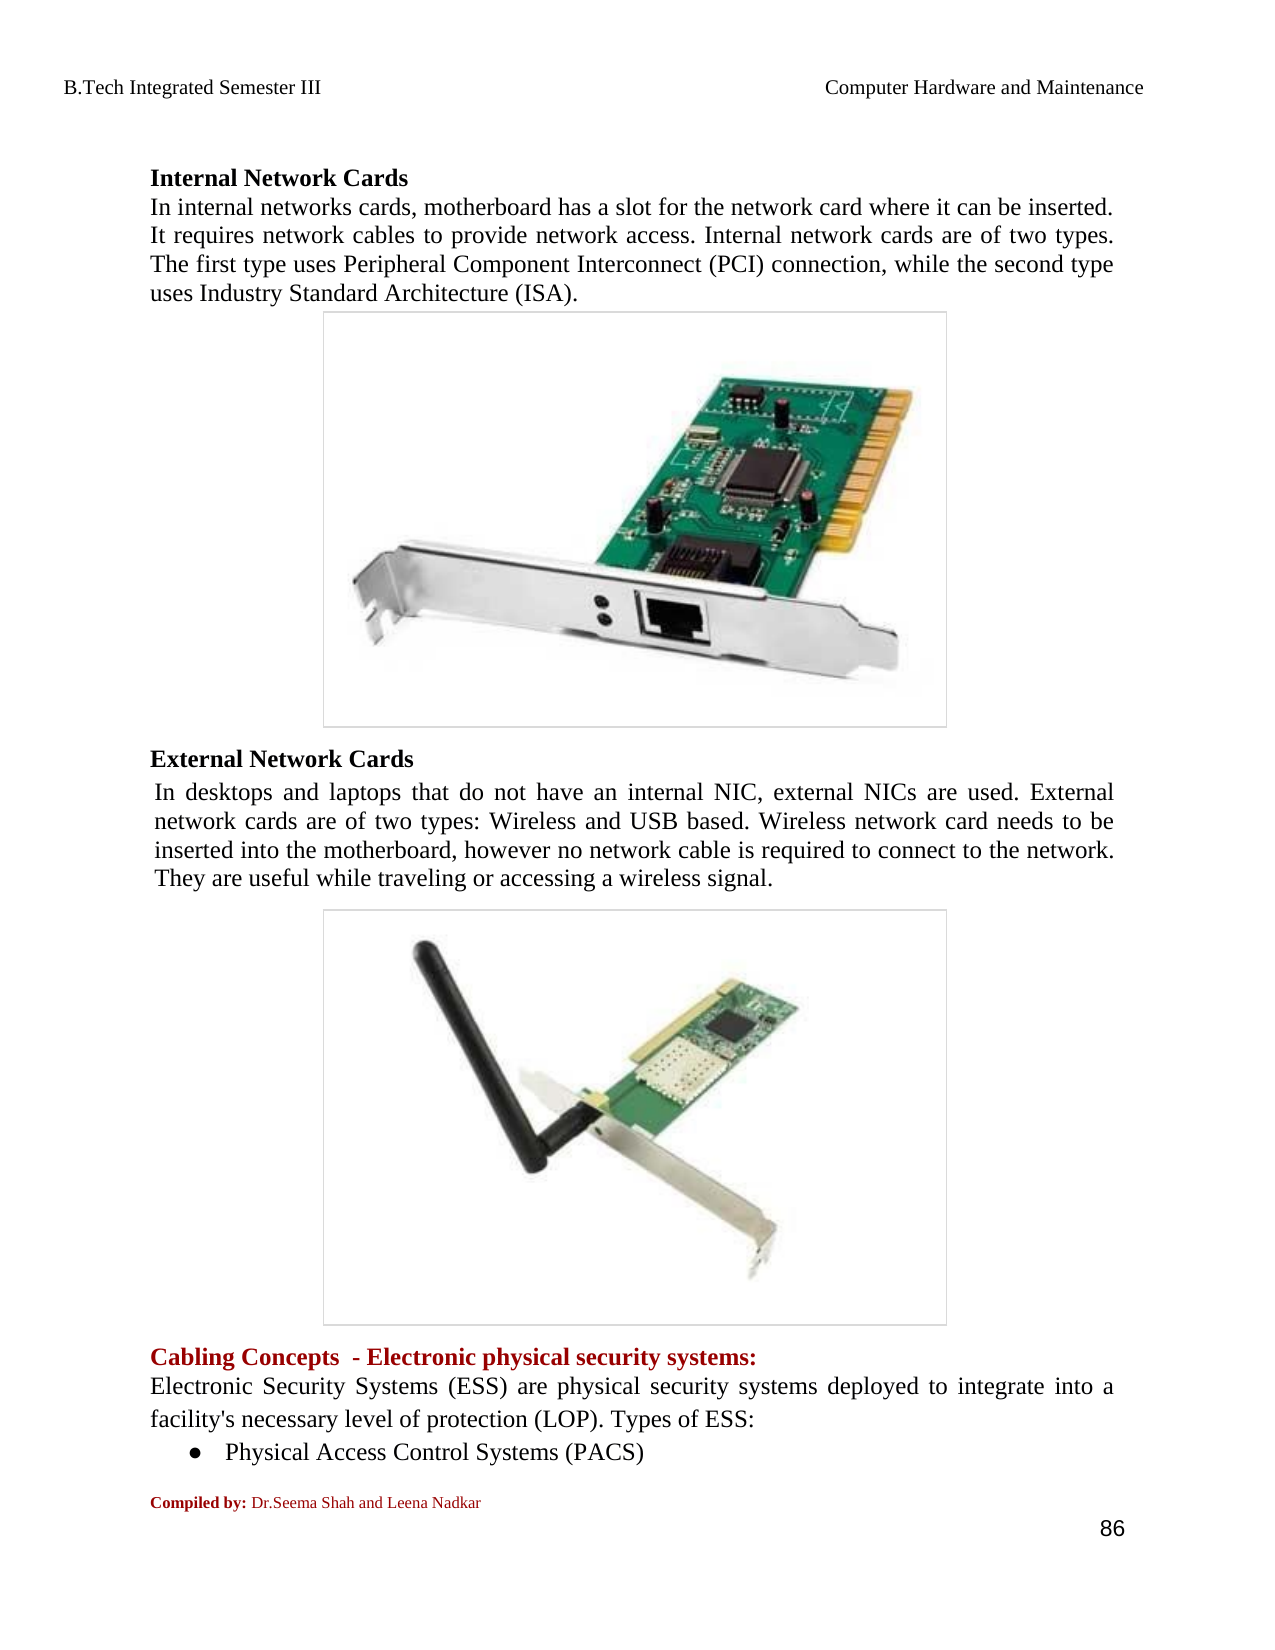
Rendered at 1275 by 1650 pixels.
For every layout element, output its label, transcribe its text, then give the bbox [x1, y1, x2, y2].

text External Network Cards [150, 744, 1116, 773]
text Electronic Security Systems (ESS) are physical security systems deployed to integrate into a facility's necessary level of protection (LOP). Types of ESS: [150, 1371, 1116, 1433]
text In internal networks cards, motherboard has a slot for the network card where it can be inserted. It requires network cables to provide network access. Internal network cards are of two types. The first type uses Peripheral Component Interconnect (PCI) connection, while the second type uses Industry Standard Architecture (ISA). [150, 192, 1116, 307]
picture [324, 911, 946, 1324]
text Cabling Concepts - Electronic physical security systems: [150, 1342, 1116, 1371]
text Internal Network Cards [150, 163, 1116, 192]
list Physical Access Control Systems (PACS) [187, 1437, 1116, 1466]
text In desktops and laptops that do not have an internal NIC, external NICs are used. External network cards are of two types: Wireless and USB based. Wireless network card needs to be inserted into the motherboard, however no network cable is required to connect to the network. They are useful while traveling or accessing a wireless signal. [154, 777, 1116, 892]
picture [324, 313, 946, 726]
